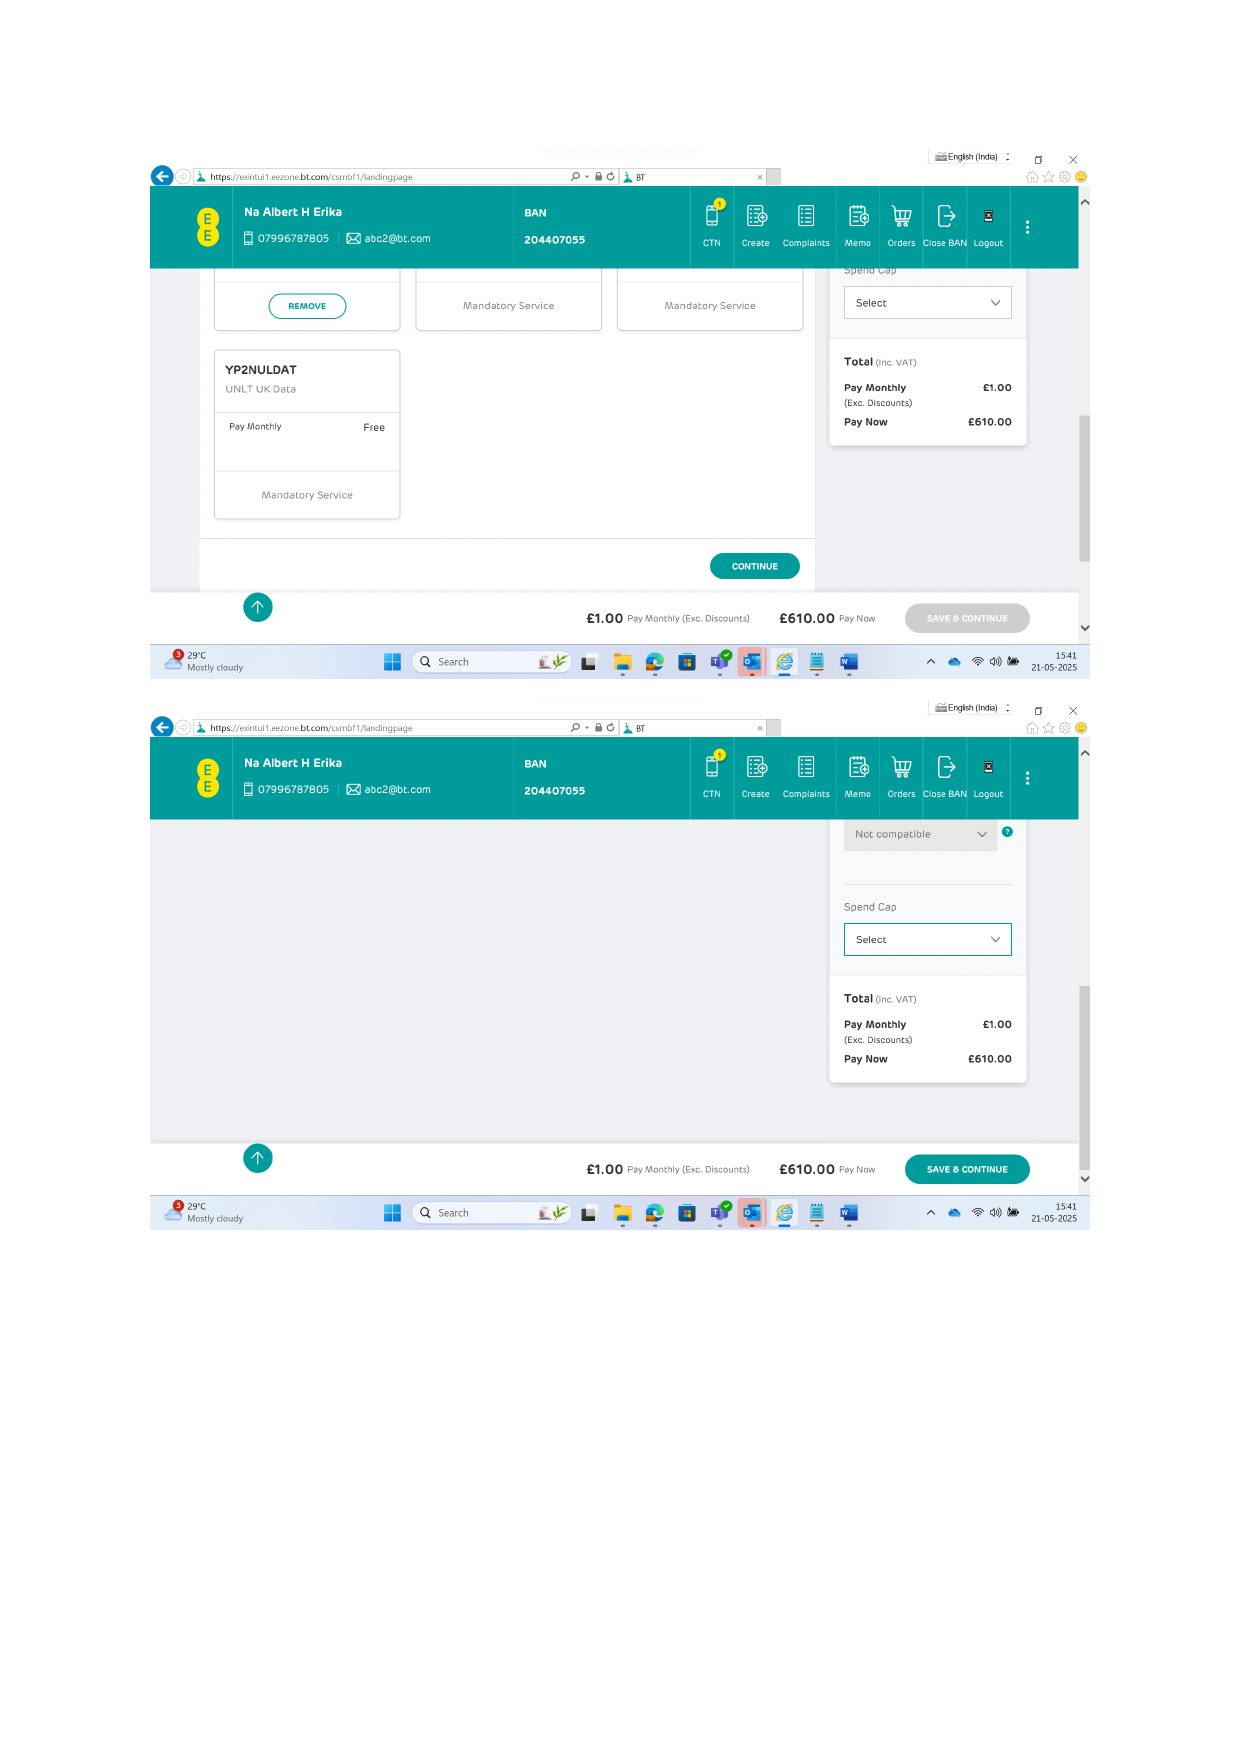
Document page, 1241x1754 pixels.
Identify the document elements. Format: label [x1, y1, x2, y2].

picture [157, 172, 168, 181]
picture [150, 150, 1091, 679]
picture [150, 700, 1091, 1230]
picture [157, 723, 168, 732]
